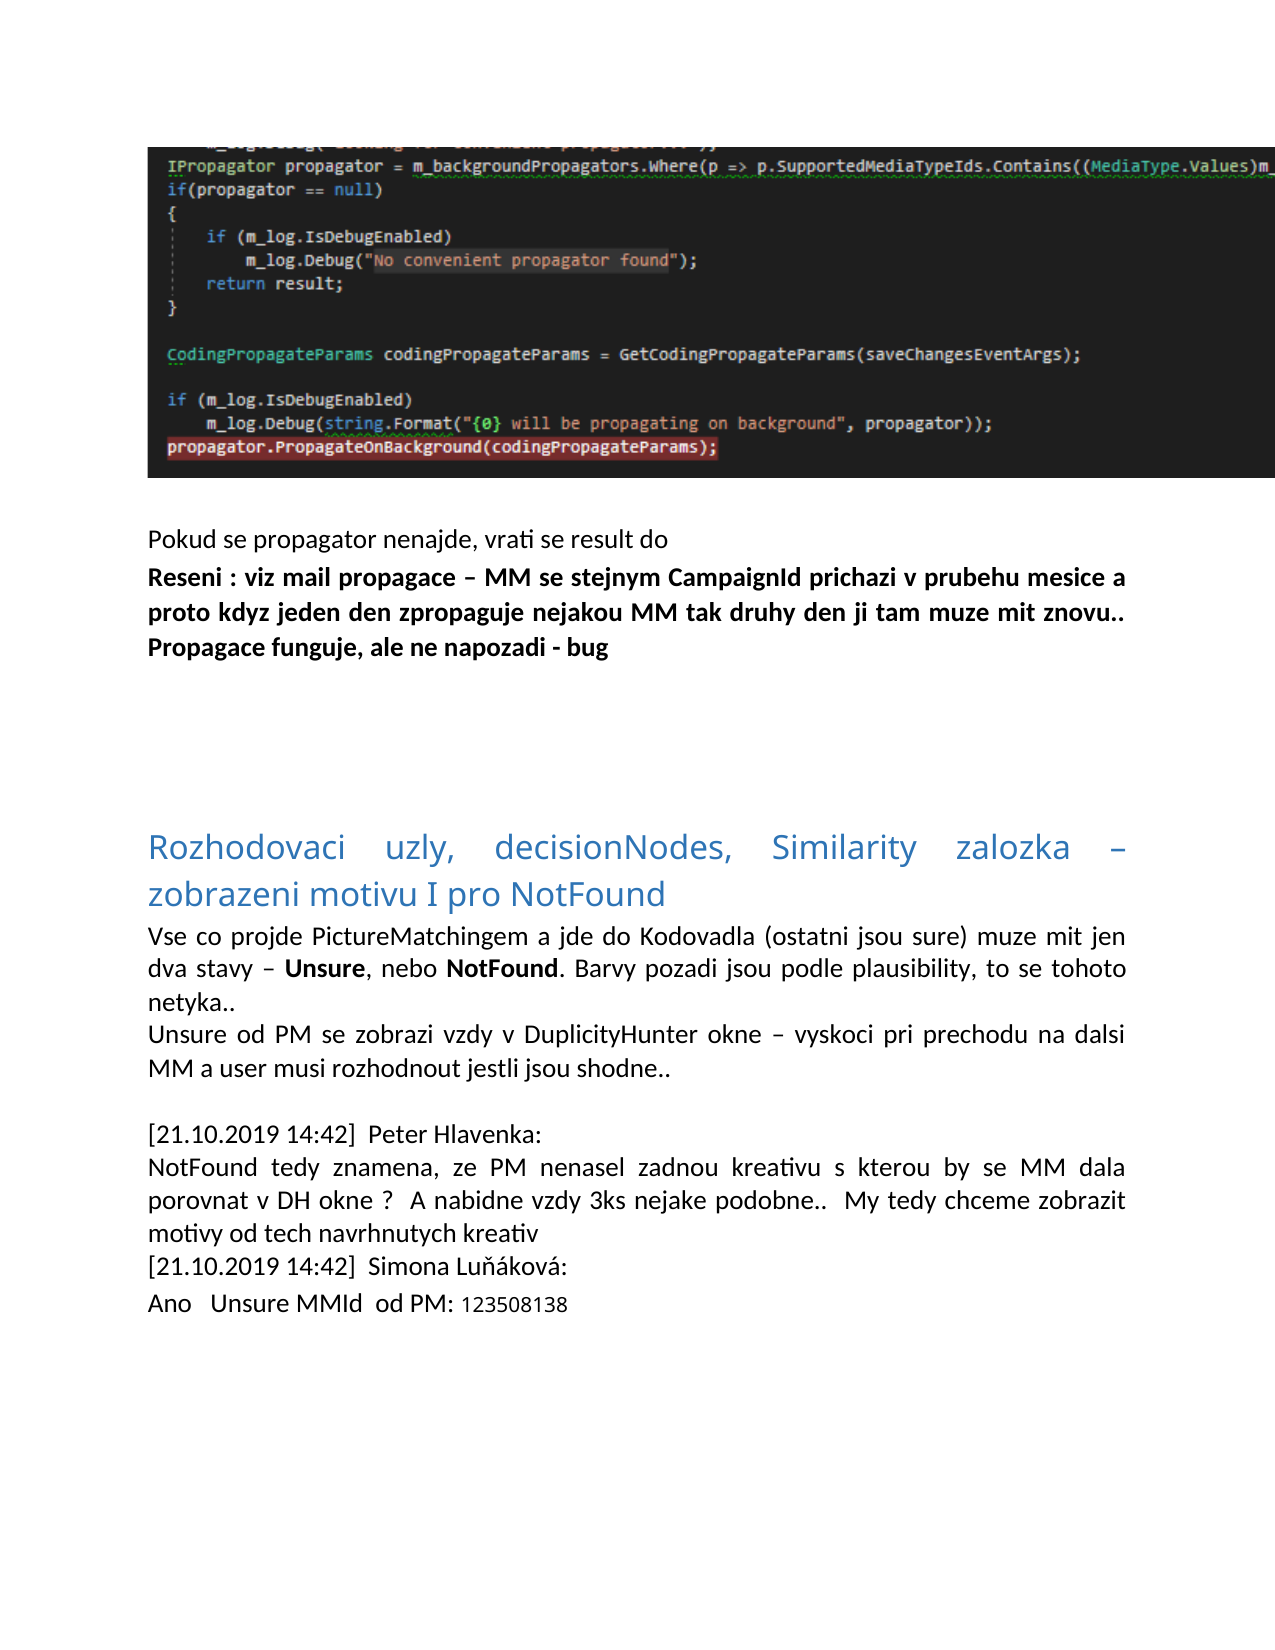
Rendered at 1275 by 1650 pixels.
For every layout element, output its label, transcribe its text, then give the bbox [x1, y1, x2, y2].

text NotFound tedy znamena, ze PM nenasel zadnou kreativu s kterou by se MM dala porovnat v DH okne ? A nabidne vzdy 3ks nejake podobne.. My tedy chceme zobrazit motivy od tech navrhnutych kreativ [148, 1150, 1127, 1249]
subtitle Rozhodovaci uzly, decisionNodes, Similarity zalozka – zobrazeni motivu I pro NotFound [148, 823, 1127, 916]
text Unsure od PM se zobrazi vzdy v DuplicityHunter okne – vyskoci pri prechodu na dalsi MM a user musi rozhodnout jestli jsou shodne.. [148, 1018, 1127, 1084]
text Reseni : viz mail propagace – MM se stejnym CampaignId prichazi v prubehu mesice a proto kdyz jeden den zpropaguje nejakou MM tak druhy den ji tam muze mit znovu.. Propagace funguje, ale ne napozadi - bug [148, 561, 1127, 663]
text Ano Unsure MMId od PM: 123508138 [148, 1286, 1127, 1319]
text [‎21.‎10.‎2019 14:42] Simona Luňáková: [148, 1249, 1127, 1282]
text Vse co projde PictureMatchingem a jde do Kodovadla (ostatni jsou sure) muze mit jen dva stavy – Unsure, nebo NotFound. Barvy pozadi jsou podle plausibility, to se tohoto netyka.. [148, 919, 1127, 1018]
picture [147, 147, 1275, 478]
text [‎21.‎10.‎2019 14:42] Peter Hlavenka: [148, 1117, 1127, 1150]
text Pokud se propagator nenajde, vrati se result do [148, 522, 1127, 555]
